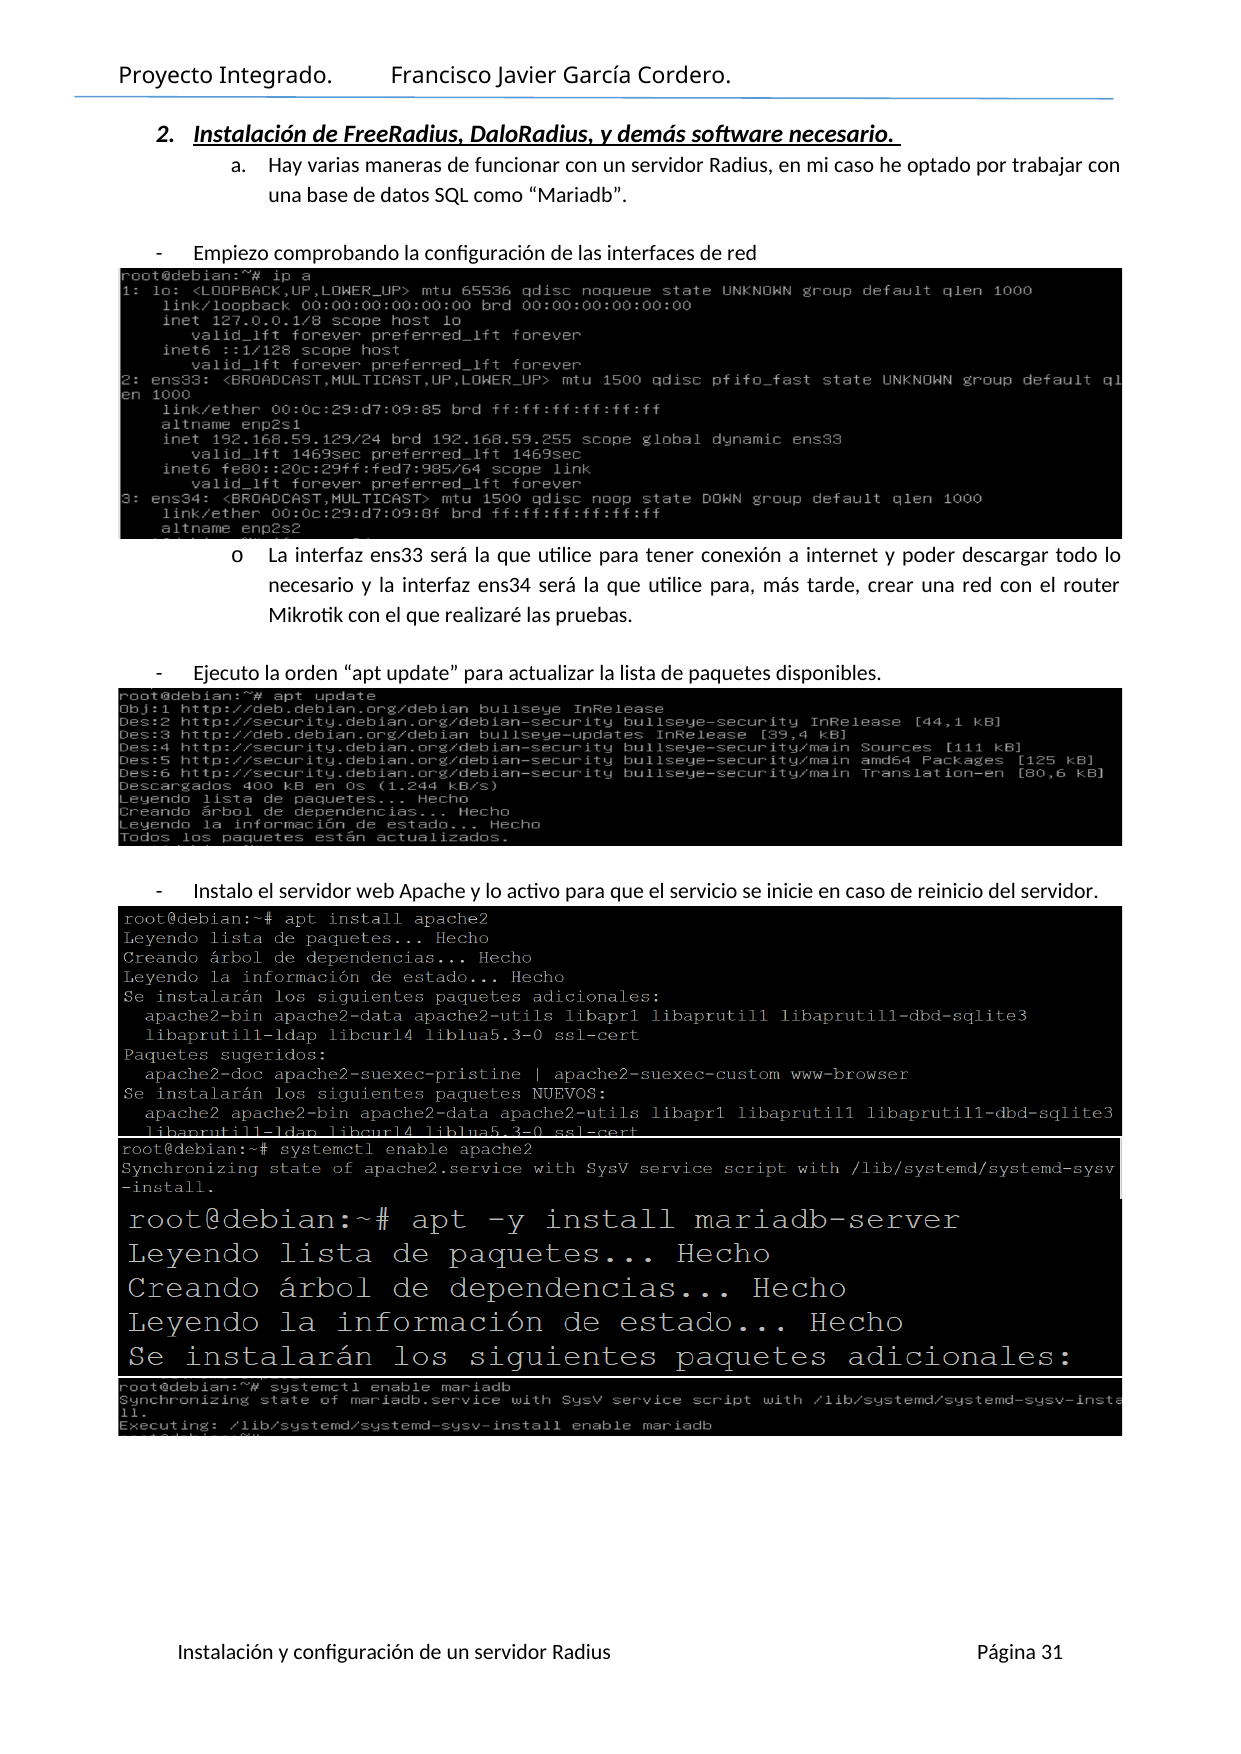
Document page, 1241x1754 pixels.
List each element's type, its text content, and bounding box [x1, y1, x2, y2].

list Empiezo comprobando la configuración de las interfaces de red [156, 239, 1122, 266]
picture [118, 1138, 1123, 1376]
list La interfaz ens33 será la que utilice para tener conexión a internet y poder descargar todo lo necesario y la interfaz ens34 será la que utilice para, más tarde, crear una red con el router Mikrotik con el que realizaré las pruebas. [231, 541, 1122, 628]
picture [118, 688, 1123, 846]
picture [118, 268, 1123, 539]
picture [118, 1378, 1123, 1436]
list Instalo el servidor web Apache y lo activo para que el servicio se inicie en caso de reinicio del servidor. [156, 877, 1122, 904]
list Ejecuto la orden “apt update” para actualizar la lista de paquetes disponibles. [156, 659, 1122, 686]
list Instalación de FreeRadius, DaloRadius, y demás software necesario. [156, 118, 1122, 149]
picture [118, 906, 1123, 1136]
list Hay varias maneras de funcionar con un servidor Radius, en mi caso he optado por trabajar con una base de datos SQL como “Mariadb”. [231, 152, 1122, 208]
